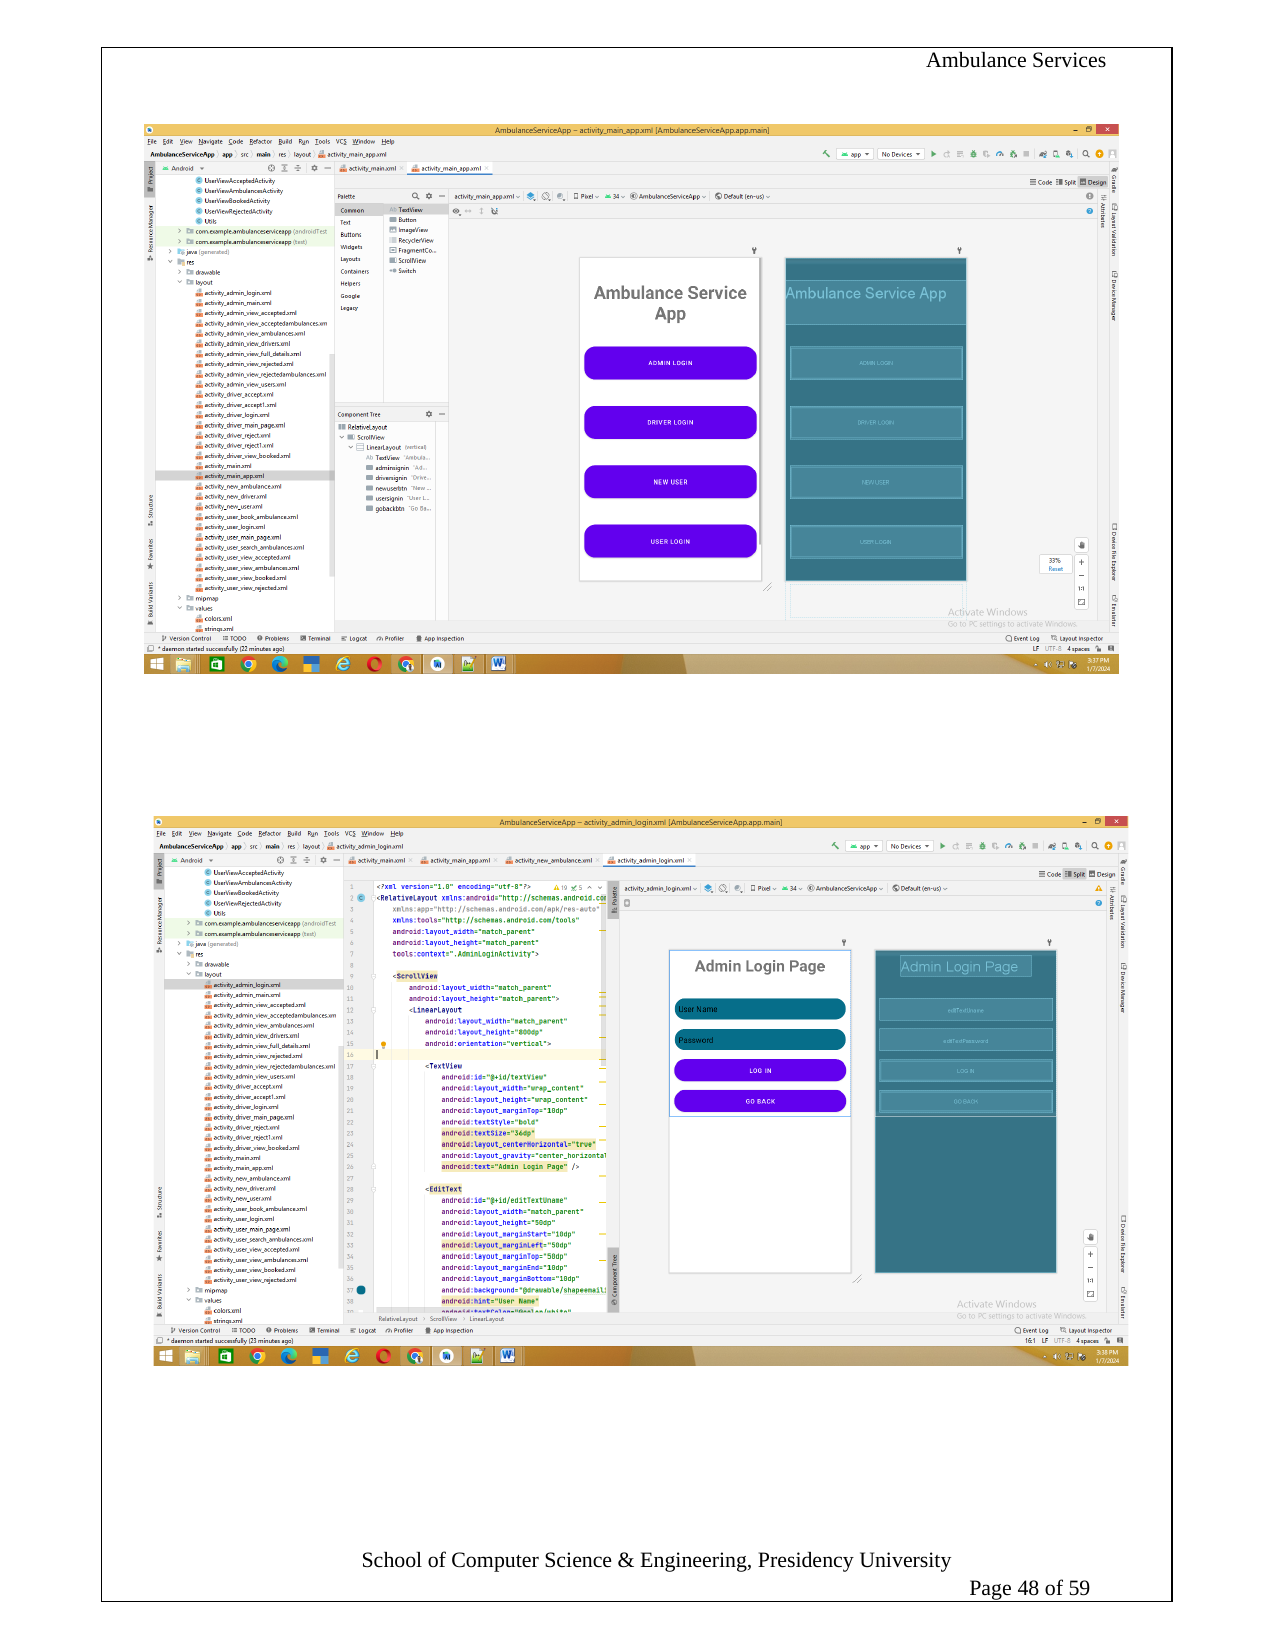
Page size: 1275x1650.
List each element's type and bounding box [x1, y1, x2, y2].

picture [153, 816, 1129, 1366]
picture [144, 124, 1119, 674]
